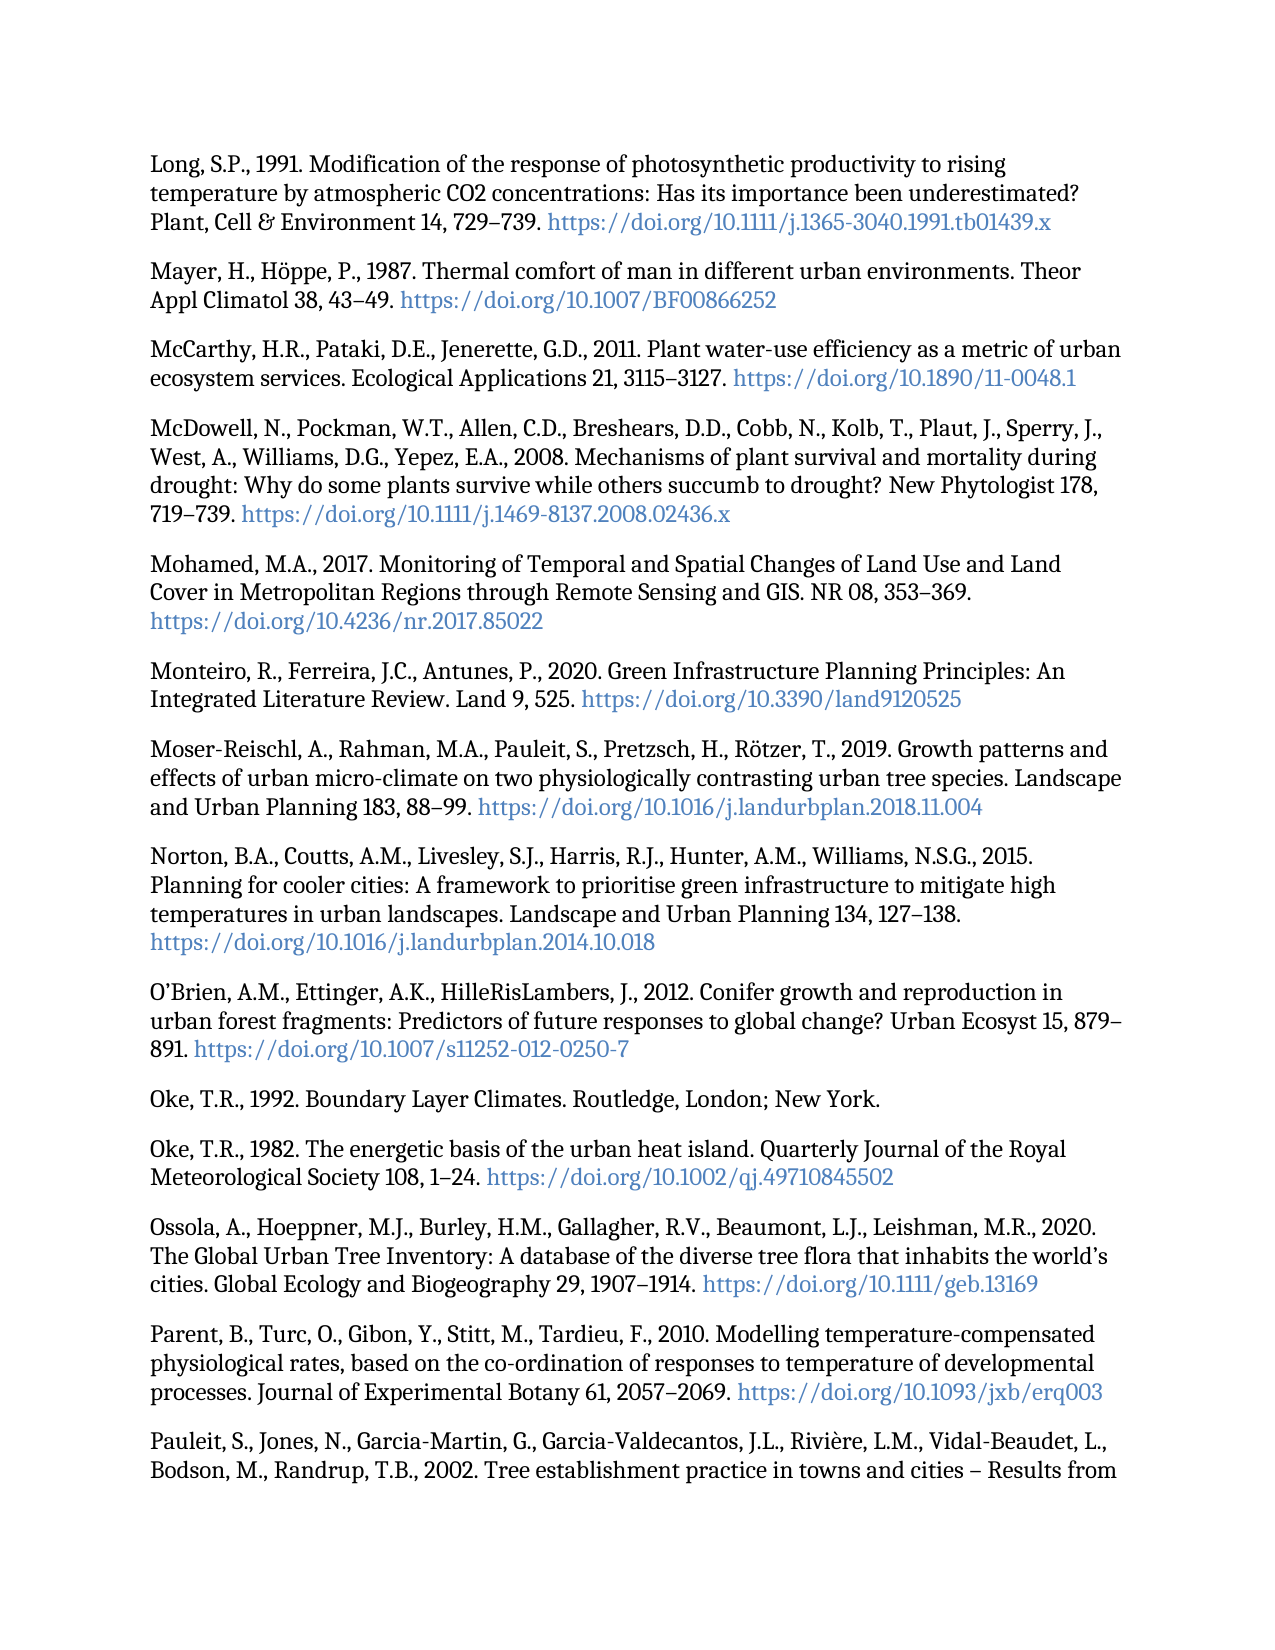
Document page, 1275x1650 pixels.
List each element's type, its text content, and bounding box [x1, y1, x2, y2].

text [150, 1427, 1125, 1484]
text Oke, T.R., 1992. Boundary Layer Climates. Routledge, London; New York. [150, 1085, 1125, 1114]
text Moser-Reischl, A., Rahman, M.A., Pauleit, S., Pretzsch, H., Rötzer, T., 2019. Growth patterns and effects of urban micro-climate on two physiologically contrasting urban tree species. Landscape and Urban Planning 183, 88–99. https://doi.org/10.1016/j.landurbplan.2018.11.004 [150, 735, 1125, 821]
text McDowell, N., Pockman, W.T., Allen, C.D., Breshears, D.D., Cobb, N., Kolb, T., Plaut, J., Sperry, J., West, A., Williams, D.G., Yepez, E.A., 2008. Mechanisms of plant survival and mortality during drought: Why do some plants survive while others succumb to drought? New Phytologist 178, 719–739. https://doi.org/10.1111/j.1469-8137.2008.02436.x [150, 414, 1125, 529]
text Norton, B.A., Coutts, A.M., Livesley, S.J., Harris, R.J., Hunter, A.M., Williams, N.S.G., 2015. Planning for cooler cities: A framework to prioritise green infrastructure to mitigate high temperatures in urban landscapes. Landscape and Urban Planning 134, 127–138. https://doi.org/10.1016/j.landurbplan.2014.10.018 [150, 842, 1125, 957]
text Long, S.P., 1991. Modification of the response of photosynthetic productivity to rising temperature by atmospheric CO2 concentrations: Has its importance been underestimated? Plant, Cell & Environment 14, 729–739. https://doi.org/10.1111/j.1365-3040.1991.tb01439.x [150, 150, 1125, 236]
text Parent, B., Turc, O., Gibon, Y., Stitt, M., Tardieu, F., 2010. Modelling temperature-compensated physiological rates, based on the co-ordination of responses to temperature of developmental processes. Journal of Experimental Botany 61, 2057–2069. https://doi.org/10.1093/jxb/erq003 [150, 1320, 1125, 1406]
text Mayer, H., Höppe, P., 1987. Thermal comfort of man in different urban environments. Theor Appl Climatol 38, 43–49. https://doi.org/10.1007/BF00866252 [150, 257, 1125, 314]
text Mohamed, M.A., 2017. Monitoring of Temporal and Spatial Changes of Land Use and Land Cover in Metropolitan Regions through Remote Sensing and GIS. NR 08, 353–369. https://doi.org/10.4236/nr.2017.85022 [150, 549, 1125, 636]
text Oke, T.R., 1982. The energetic basis of the urban heat island. Quarterly Journal of the Royal Meteorological Society 108, 1–24. https://doi.org/10.1002/qj.49710845502 [150, 1134, 1125, 1192]
text O’Brien, A.M., Ettinger, A.K., HilleRisLambers, J., 2012. Conifer growth and reproduction in urban forest fragments: Predictors of future responses to global change? Urban Ecosyst 15, 879–891. https://doi.org/10.1007/s11252-012-0250-7 [150, 978, 1125, 1064]
text McCarthy, H.R., Pataki, D.E., Jenerette, G.D., 2011. Plant water-use efficiency as a metric of urban ecosystem services. Ecological Applications 21, 3115–3127. https://doi.org/10.1890/11-0048.1 [150, 335, 1125, 393]
text Monteiro, R., Ferreira, J.C., Antunes, P., 2020. Green Infrastructure Planning Principles: An Integrated Literature Review. Land 9, 525. https://doi.org/10.3390/land9120525 [150, 657, 1125, 714]
text Ossola, A., Hoeppner, M.J., Burley, H.M., Gallagher, R.V., Beaumont, L.J., Leishman, M.R., 2020. The Global Urban Tree Inventory: A database of the diverse tree flora that inhabits the world’s cities. Global Ecology and Biogeography 29, 1907–1914. https://doi.org/10.1111/geb.13169 [150, 1213, 1125, 1299]
